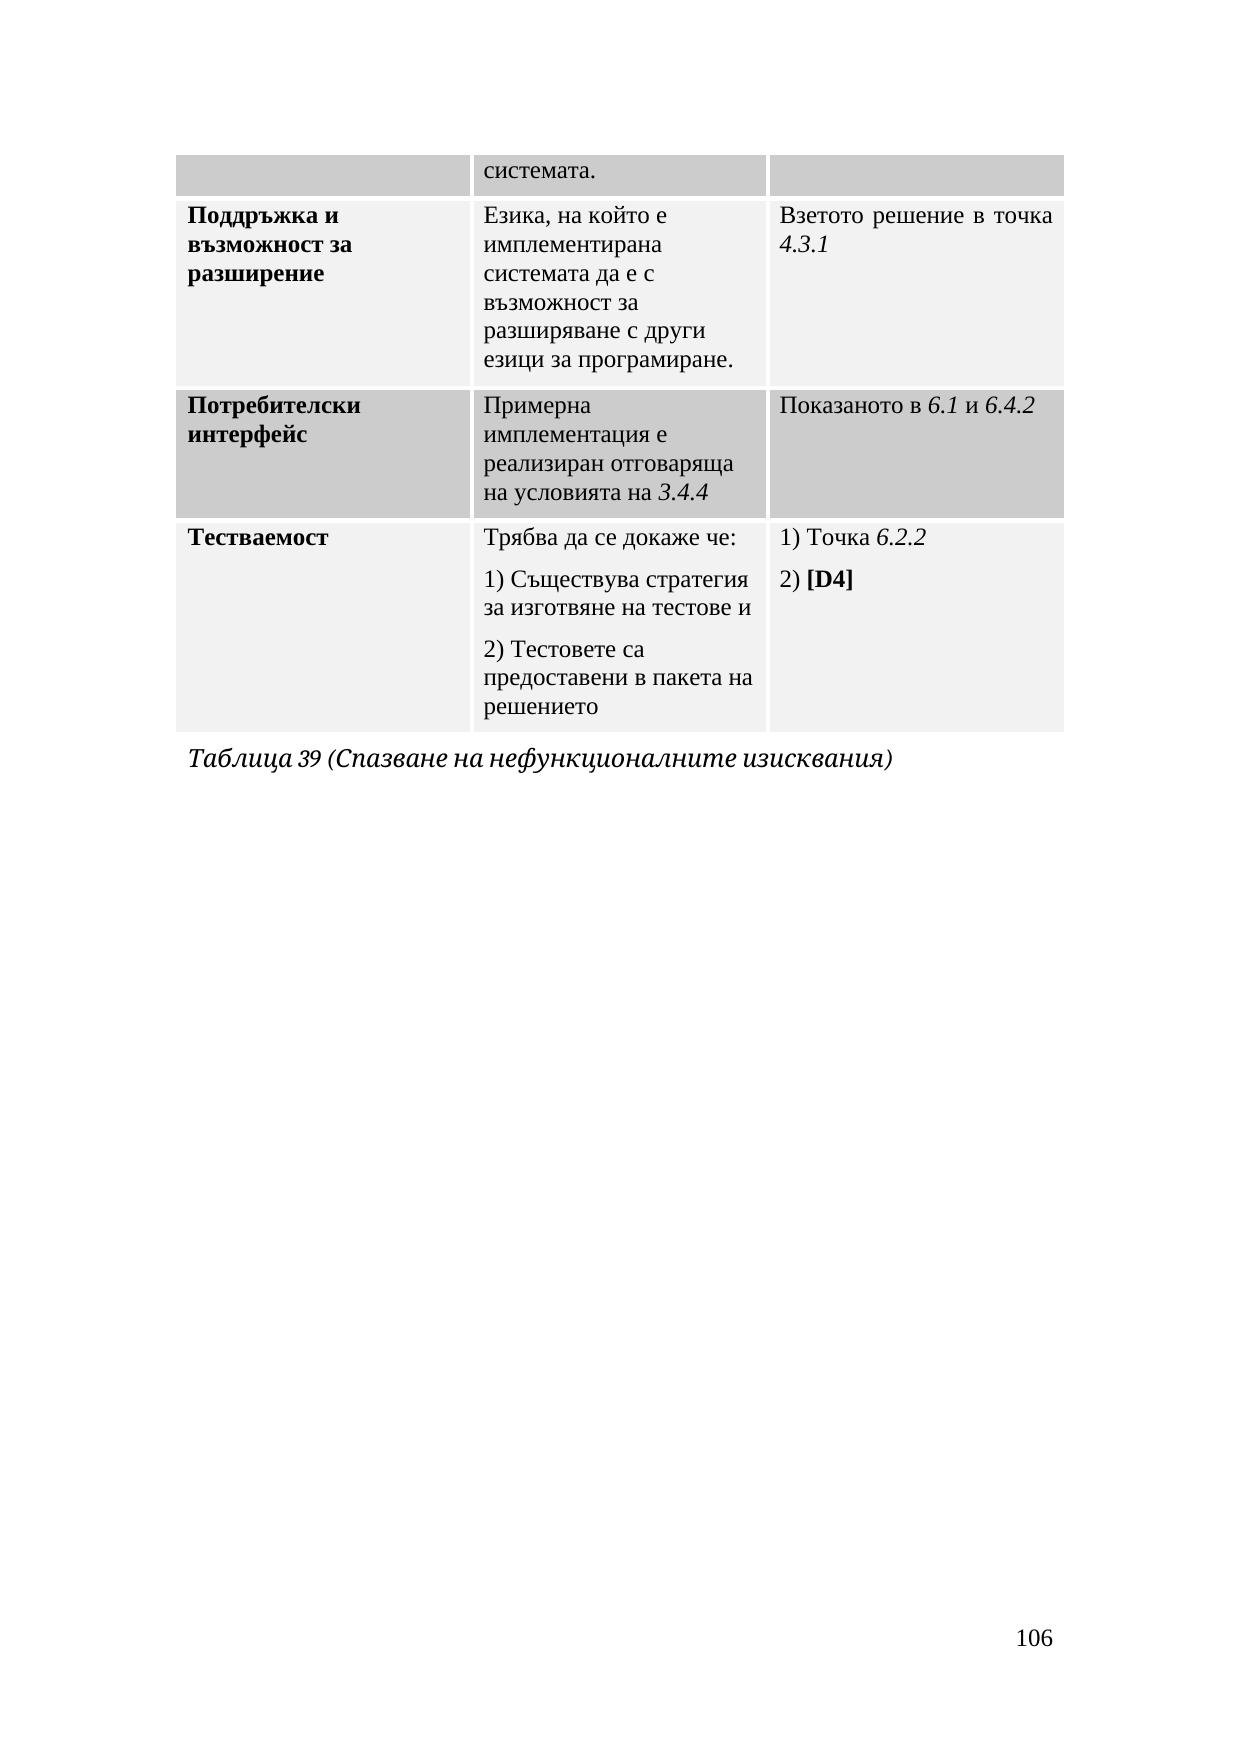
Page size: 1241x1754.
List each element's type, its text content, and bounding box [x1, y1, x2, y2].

table_cell Примерна имплементация е реализиран отговаряща на условията на 3.4.4 [474, 390, 766, 518]
table_cell Взетото решение в точка 4.3.1 [770, 201, 1064, 386]
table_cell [474, 155, 766, 196]
table_cell Показаното в 6.1 и 6.4.2 [770, 390, 1064, 518]
text Таблица 39 (Спазване на нефункционалните изисквания) [187, 745, 1053, 774]
table_cell Поддръжка и възможност за разширение [176, 201, 470, 386]
table_cell Трябва да се докаже че: 1) Съществува стратегия за изготвяне на тестове и 2) Тестовете са предоставени в пакета на решението [474, 523, 766, 732]
table_cell Езика, на който е имплементирана системата да е с възможност за разширяване с други езици за програмиране. [474, 201, 766, 386]
table_cell Потребителски интерфейс [176, 390, 470, 518]
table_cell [176, 155, 470, 196]
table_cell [770, 155, 1064, 196]
table_cell 1) Точка 6.2.2 2) [D4] [770, 523, 1064, 732]
table_cell Тестваемост [176, 523, 470, 732]
